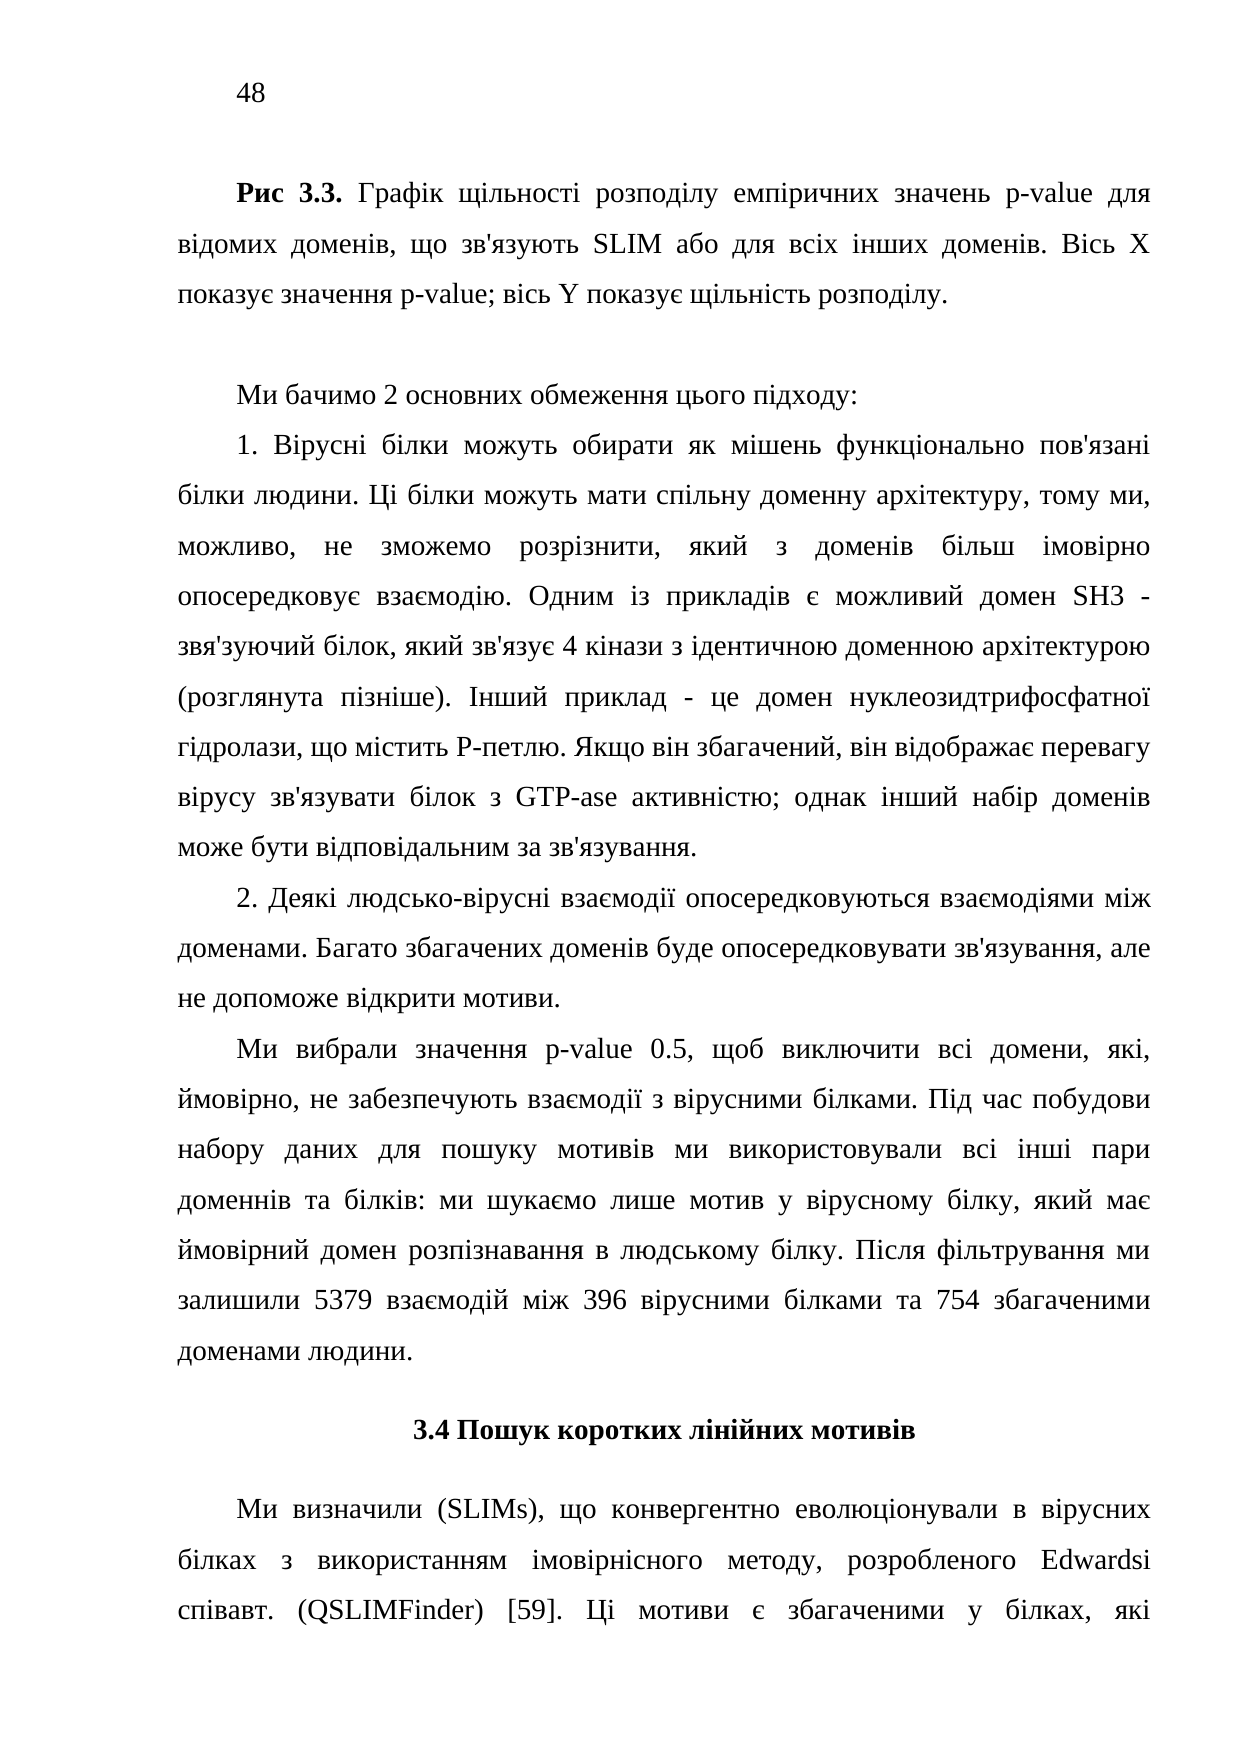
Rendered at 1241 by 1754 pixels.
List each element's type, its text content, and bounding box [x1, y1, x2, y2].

text 2. Деякі людсько-вірусні взаємодії опосередковуються взаємодіями між доменами. Багато збагачених доменів буде опосередковувати зв'язування, але не допоможе відкрити мотиви. [177, 880, 1152, 1014]
text Рис 3.3. Графік щільності розподілу емпіричних значень p-value для відомих доменів, що зв'язують SLIM або для всіх інших доменів. Вісь Х показує значення р-value; вісь Y показує щільність розподілу. [177, 176, 1152, 310]
text Ми бачимо 2 основних обмеження цього підходу: [177, 377, 1152, 410]
text Ми вибрали значення р-value 0.5, щоб виключити всі домени, які, ймовірно, не забезпечують взаємодії з вірусними білками. Під час побудови набору даних для пошуку мотивів ми використовували всі інші пари доменнів та білків: ми шукаємо лише мотив у вірусному білку, який має ймовірний домен розпізнавання в людському білку. Після фільтрування ми залишили 5379 взаємодій між 396 вірусними білками та 754 збагаченими доменами людини. [177, 1031, 1152, 1366]
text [177, 1492, 1152, 1626]
text 1. Вірусні білки можуть обирати як мішень функціонально пов'язані білки людини. Ці білки можуть мати спільну доменну архітектуру, тому ми, можливо, не зможемо розрізнити, який з доменів більш імовірно опосередковує взаємодію. Одним із прикладів є можливий домен SH3 -звя'зуючий білок, який зв'язує 4 кінази з ідентичною доменною архітектурою (розглянута пізніше). Інший приклад - це домен нуклеозидтрифосфатної гідролази, що містить P-петлю. Якщо він збагачений, він відображає перевагу вірусу зв'язувати білок з GTP-ase активністю; однак інший набір доменів може бути відповідальним за зв'язування. [177, 427, 1152, 863]
subtitle 3.4 Пошук коротких лінійних мотивів [177, 1412, 1152, 1446]
